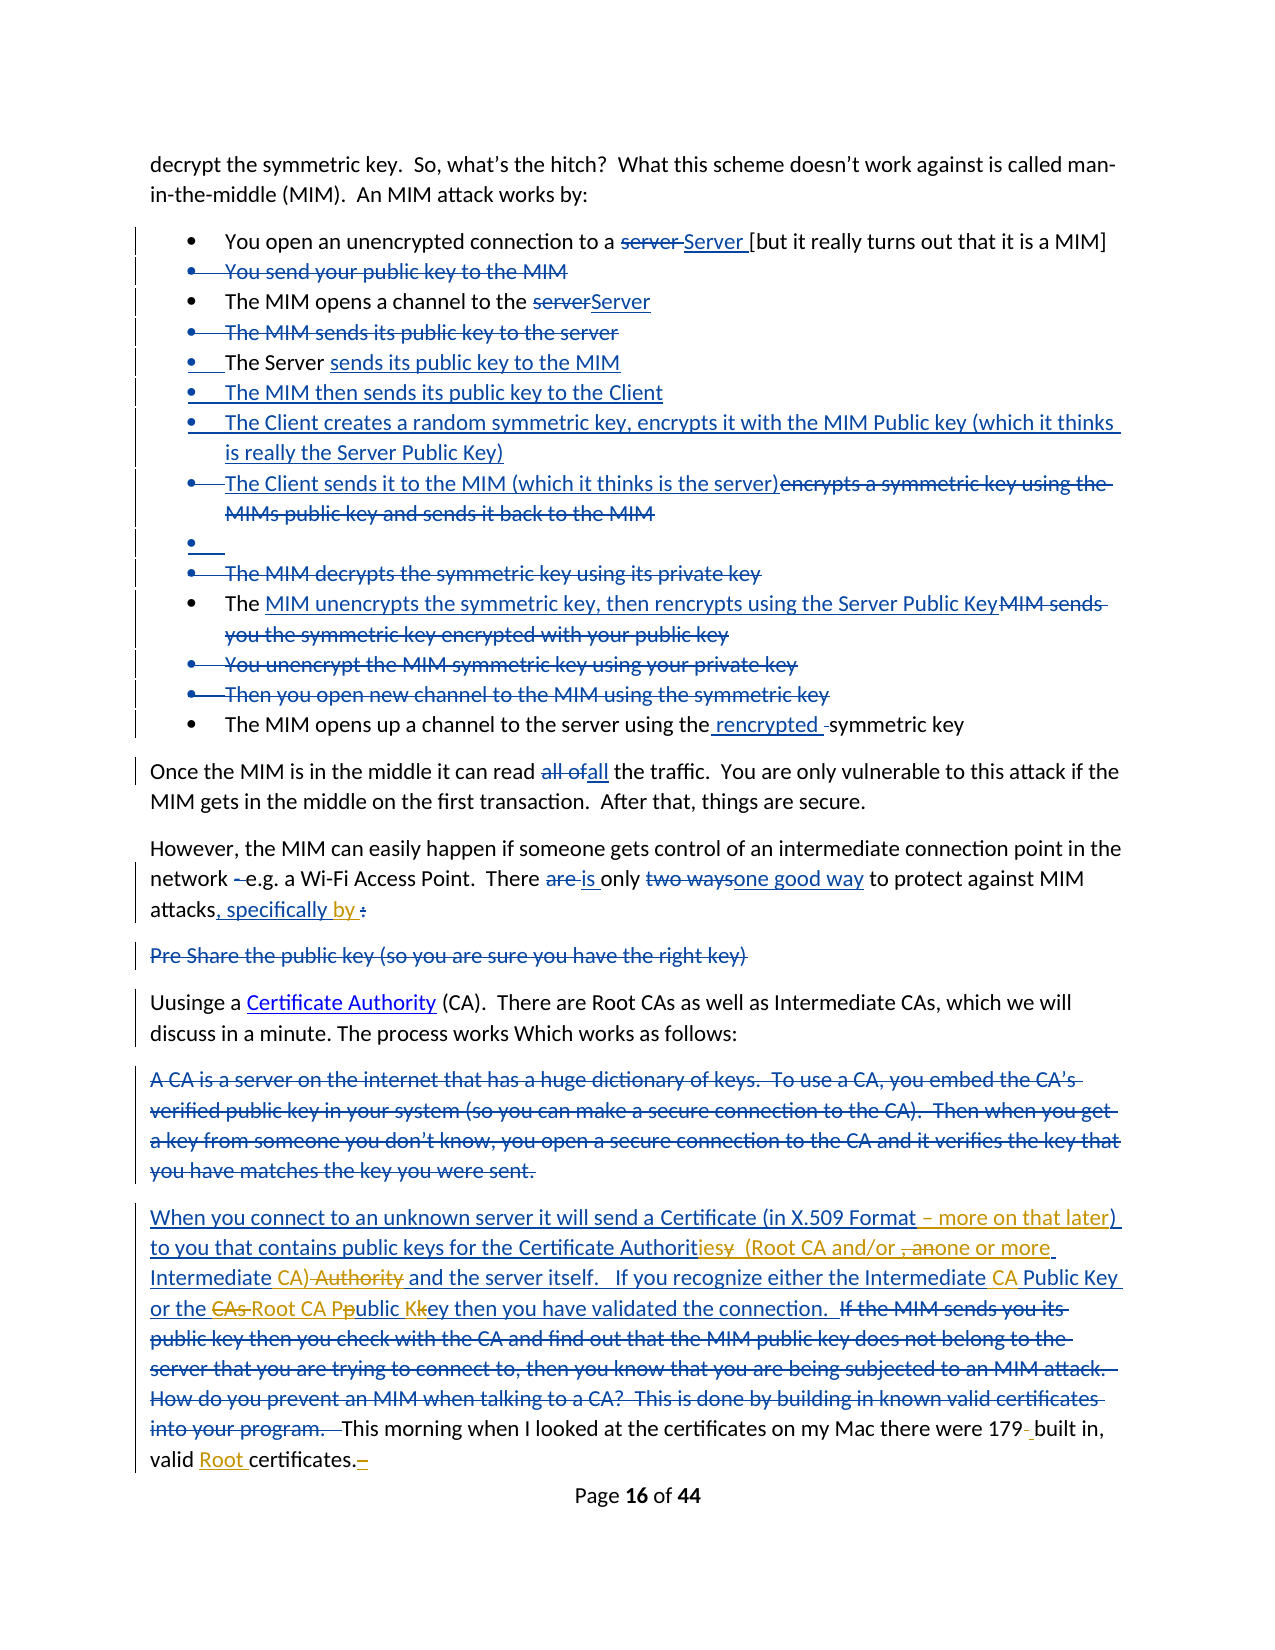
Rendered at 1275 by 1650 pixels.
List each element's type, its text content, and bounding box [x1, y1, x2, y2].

list The MIM opens a channel to the [187, 287, 1125, 316]
text Once the MIM is in the middle it can read the traffic. You are only vulnerable to this attack if the MIM gets in the middle on the first transaction. After that, things are secure. [150, 757, 1125, 816]
list The [187, 589, 1125, 648]
text However, the MIM can easily happen if someone gets control of an intermediate connection point in the network e.g. a Wi-Fi Access Point. There only to protect against MIM attacks [150, 834, 1125, 923]
list You open an unencrypted connection to a [but it really turns out that it is a MIM] [187, 227, 1125, 255]
list The Server [187, 348, 1125, 376]
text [150, 150, 1125, 208]
list The MIM opens up a channel to the server using thesymmetric key [187, 710, 1125, 738]
list s a Certificate Authority (CA) [150, 988, 1125, 1047]
text This morning when I looked at the certificates on my Mac there were 179built in, valid certificates. [150, 1203, 1125, 1473]
